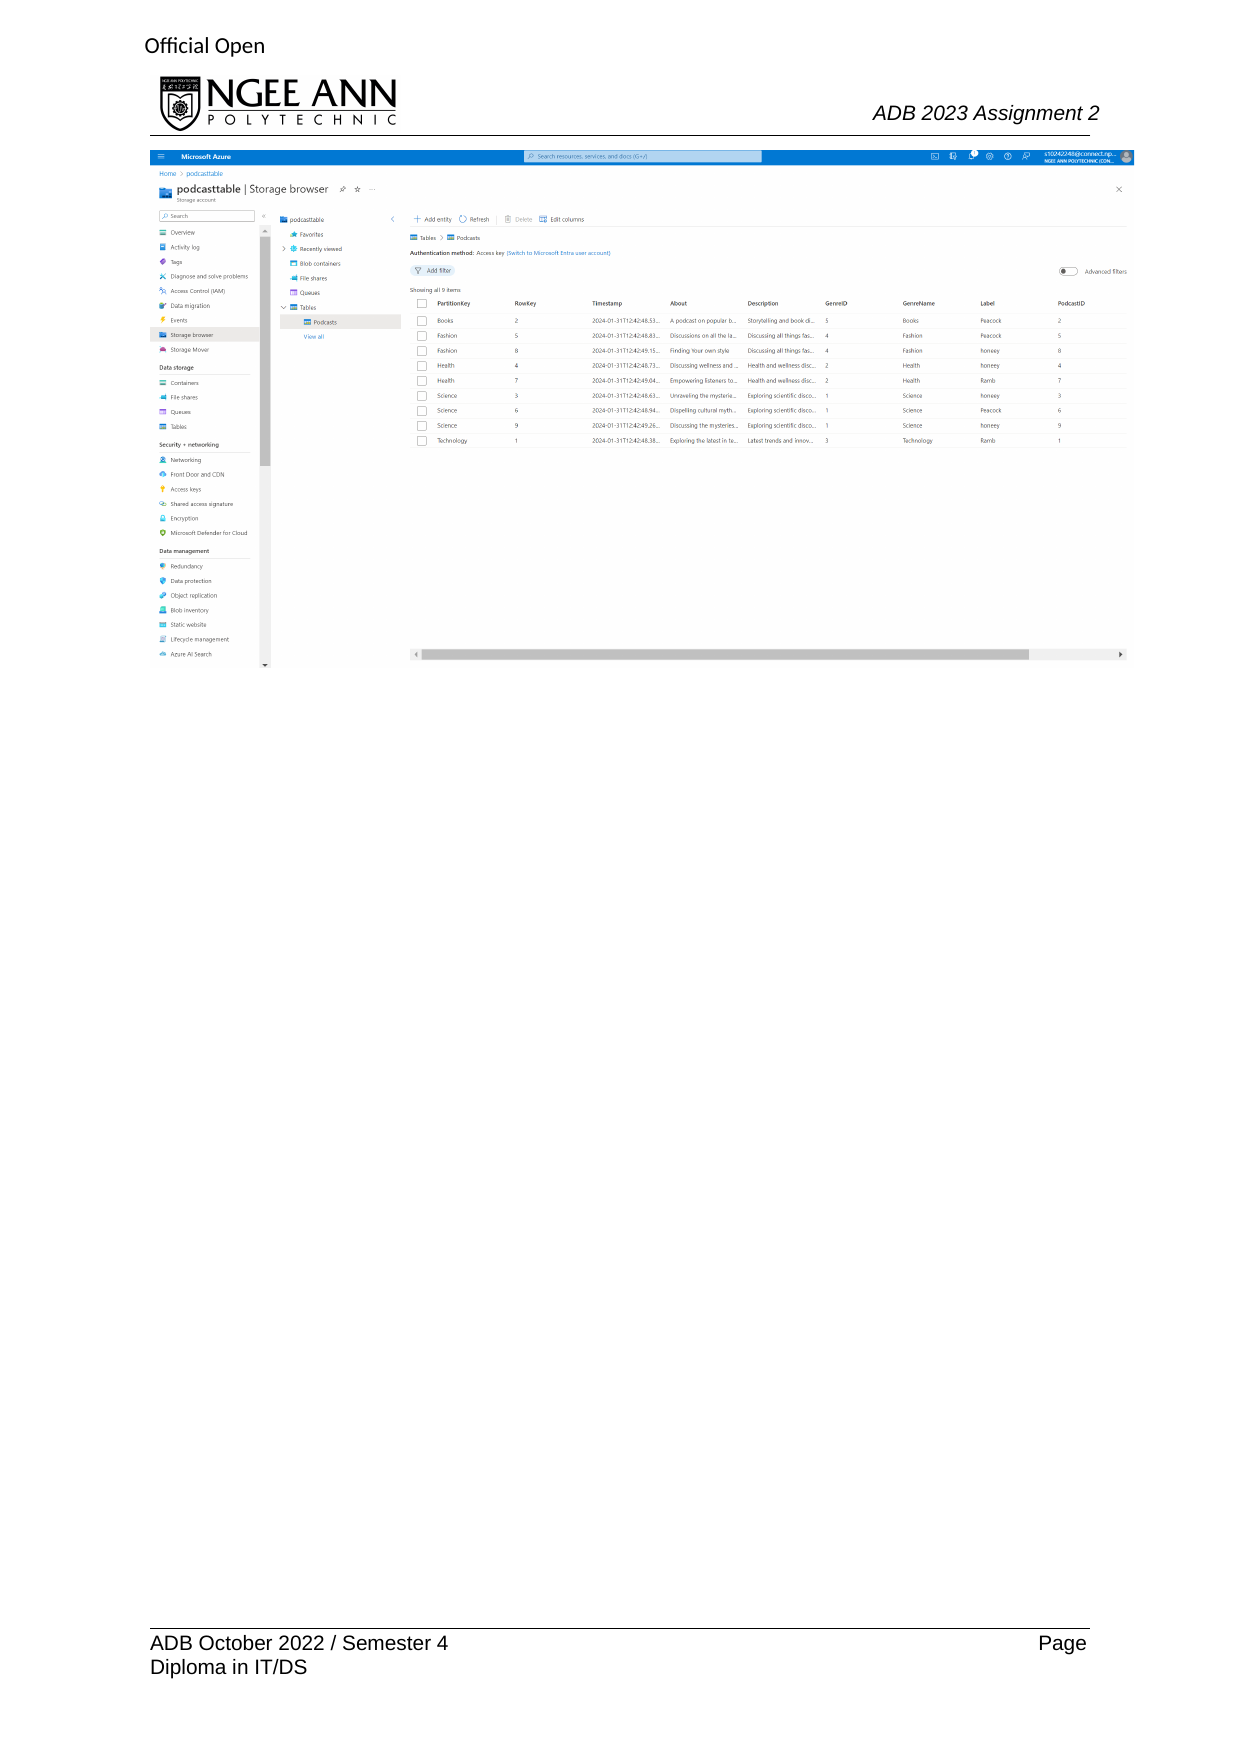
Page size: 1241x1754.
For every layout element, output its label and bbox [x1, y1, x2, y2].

picture [150, 150, 1135, 668]
picture [150, 75, 402, 133]
